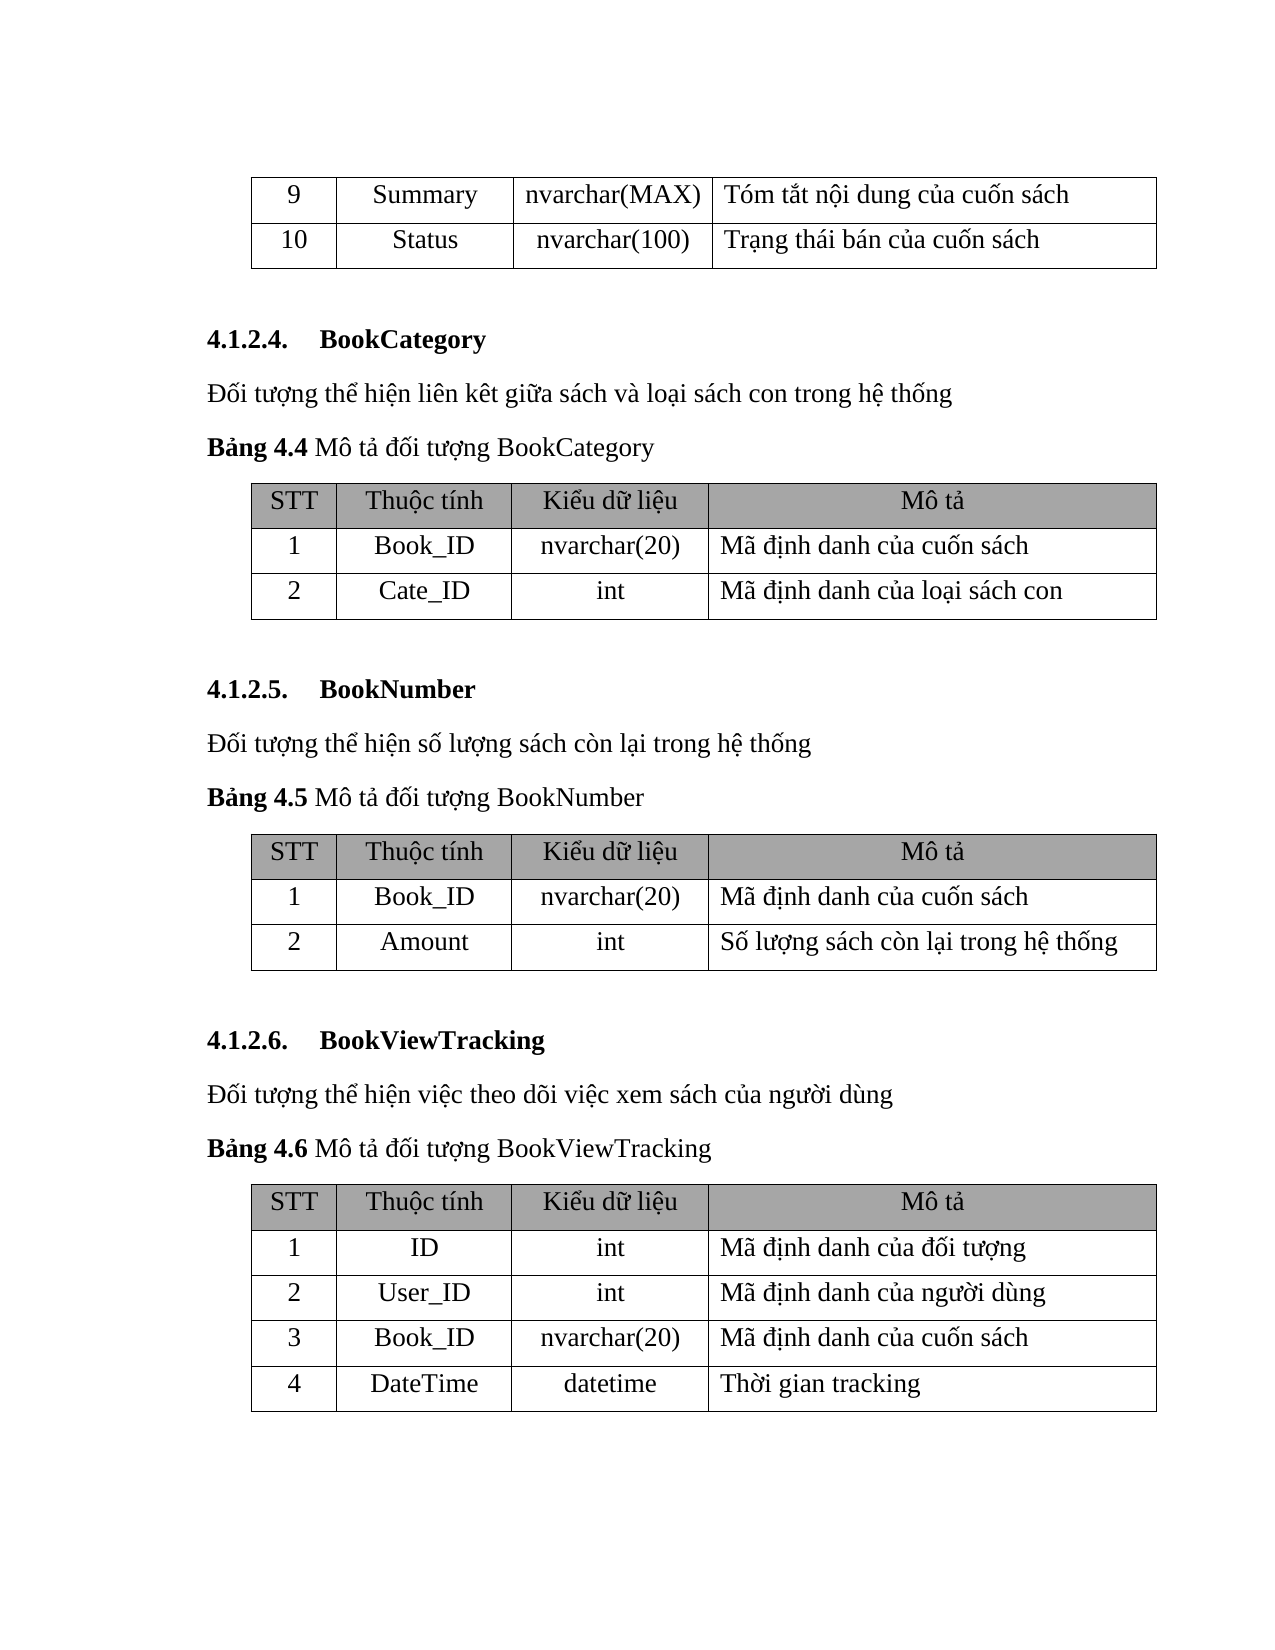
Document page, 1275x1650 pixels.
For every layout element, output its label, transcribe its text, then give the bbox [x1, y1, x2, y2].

table_cell nvarchar(MAX) [514, 178, 712, 222]
table_header Kiểu dữ liệu [512, 1185, 708, 1230]
table_header STT [252, 1185, 336, 1230]
text Bảng 4.4 Mô tả đối tượng BookCategory [207, 431, 1157, 462]
table_cell 1 [252, 1231, 336, 1275]
table_cell Số lượng sách còn lại trong hệ thống [709, 925, 1156, 969]
table_cell Book_ID [337, 529, 511, 573]
table_header STT [252, 835, 336, 879]
table_cell Trạng thái bán của cuốn sách [713, 224, 1156, 268]
table_cell Mã định danh của đối tượng [709, 1231, 1156, 1275]
table_cell Amount [337, 925, 511, 969]
table_cell 4 [252, 1367, 336, 1411]
table_header Mô tả [709, 1185, 1156, 1230]
table_cell Thời gian tracking [709, 1367, 1156, 1411]
table_cell Book_ID [337, 1321, 511, 1366]
table_cell Mã định danh của cuốn sách [709, 1321, 1156, 1366]
table_cell int [512, 574, 708, 619]
table_cell datetime [512, 1367, 708, 1411]
table_header Mô tả [709, 835, 1156, 879]
table_cell Mã định danh của cuốn sách [709, 880, 1156, 924]
table_cell Mã định danh của loại sách con [709, 574, 1156, 619]
table_cell 2 [252, 925, 336, 969]
table_cell Summary [337, 178, 513, 222]
table_cell nvarchar(20) [512, 1321, 708, 1366]
table_cell Book_ID [337, 880, 511, 924]
table_cell 2 [252, 1276, 336, 1320]
subtitle BookCategory [207, 323, 1157, 354]
table_cell nvarchar(20) [512, 880, 708, 924]
subtitle BookViewTracking [207, 1024, 1157, 1056]
table_cell ID [337, 1231, 511, 1275]
table_cell int [512, 1231, 708, 1275]
table_cell 9 [252, 178, 336, 222]
table_cell 1 [252, 529, 336, 573]
table_cell int [512, 925, 708, 969]
table_cell Cate_ID [337, 574, 511, 619]
text Bảng 4.5 Mô tả đối tượng BookNumber [207, 782, 1157, 813]
text Đối tượng thể hiện việc theo dõi việc xem sách của người dùng [207, 1078, 1157, 1109]
table_cell 1 [252, 880, 336, 924]
table_header Mô tả [709, 484, 1156, 528]
table_header Kiểu dữ liệu [512, 484, 708, 528]
text Đối tượng thể hiện liên kêt giữa sách và loại sách con trong hệ thống [207, 377, 1157, 408]
table_cell nvarchar(20) [512, 529, 708, 573]
table_cell Mã định danh của người dùng [709, 1276, 1156, 1320]
table_cell 10 [252, 224, 336, 268]
table_header Thuộc tính [337, 835, 511, 879]
table_cell Mã định danh của cuốn sách [709, 529, 1156, 573]
text Bảng 4.6 Mô tả đối tượng BookViewTracking [207, 1132, 1157, 1163]
table_header Kiểu dữ liệu [512, 835, 708, 879]
table_cell User_ID [337, 1276, 511, 1320]
table_cell 3 [252, 1321, 336, 1366]
table_header Thuộc tính [337, 484, 511, 528]
table_cell Tóm tắt nội dung của cuốn sách [713, 178, 1156, 222]
subtitle BookNumber [207, 674, 1157, 705]
table_cell nvarchar(100) [514, 224, 712, 268]
table_header STT [252, 484, 336, 528]
text Đối tượng thể hiện số lượng sách còn lại trong hệ thống [207, 728, 1157, 759]
table_cell 2 [252, 574, 336, 619]
table_cell Status [337, 224, 513, 268]
table_header Thuộc tính [337, 1185, 511, 1230]
table_cell DateTime [337, 1367, 511, 1411]
table_cell int [512, 1276, 708, 1320]
